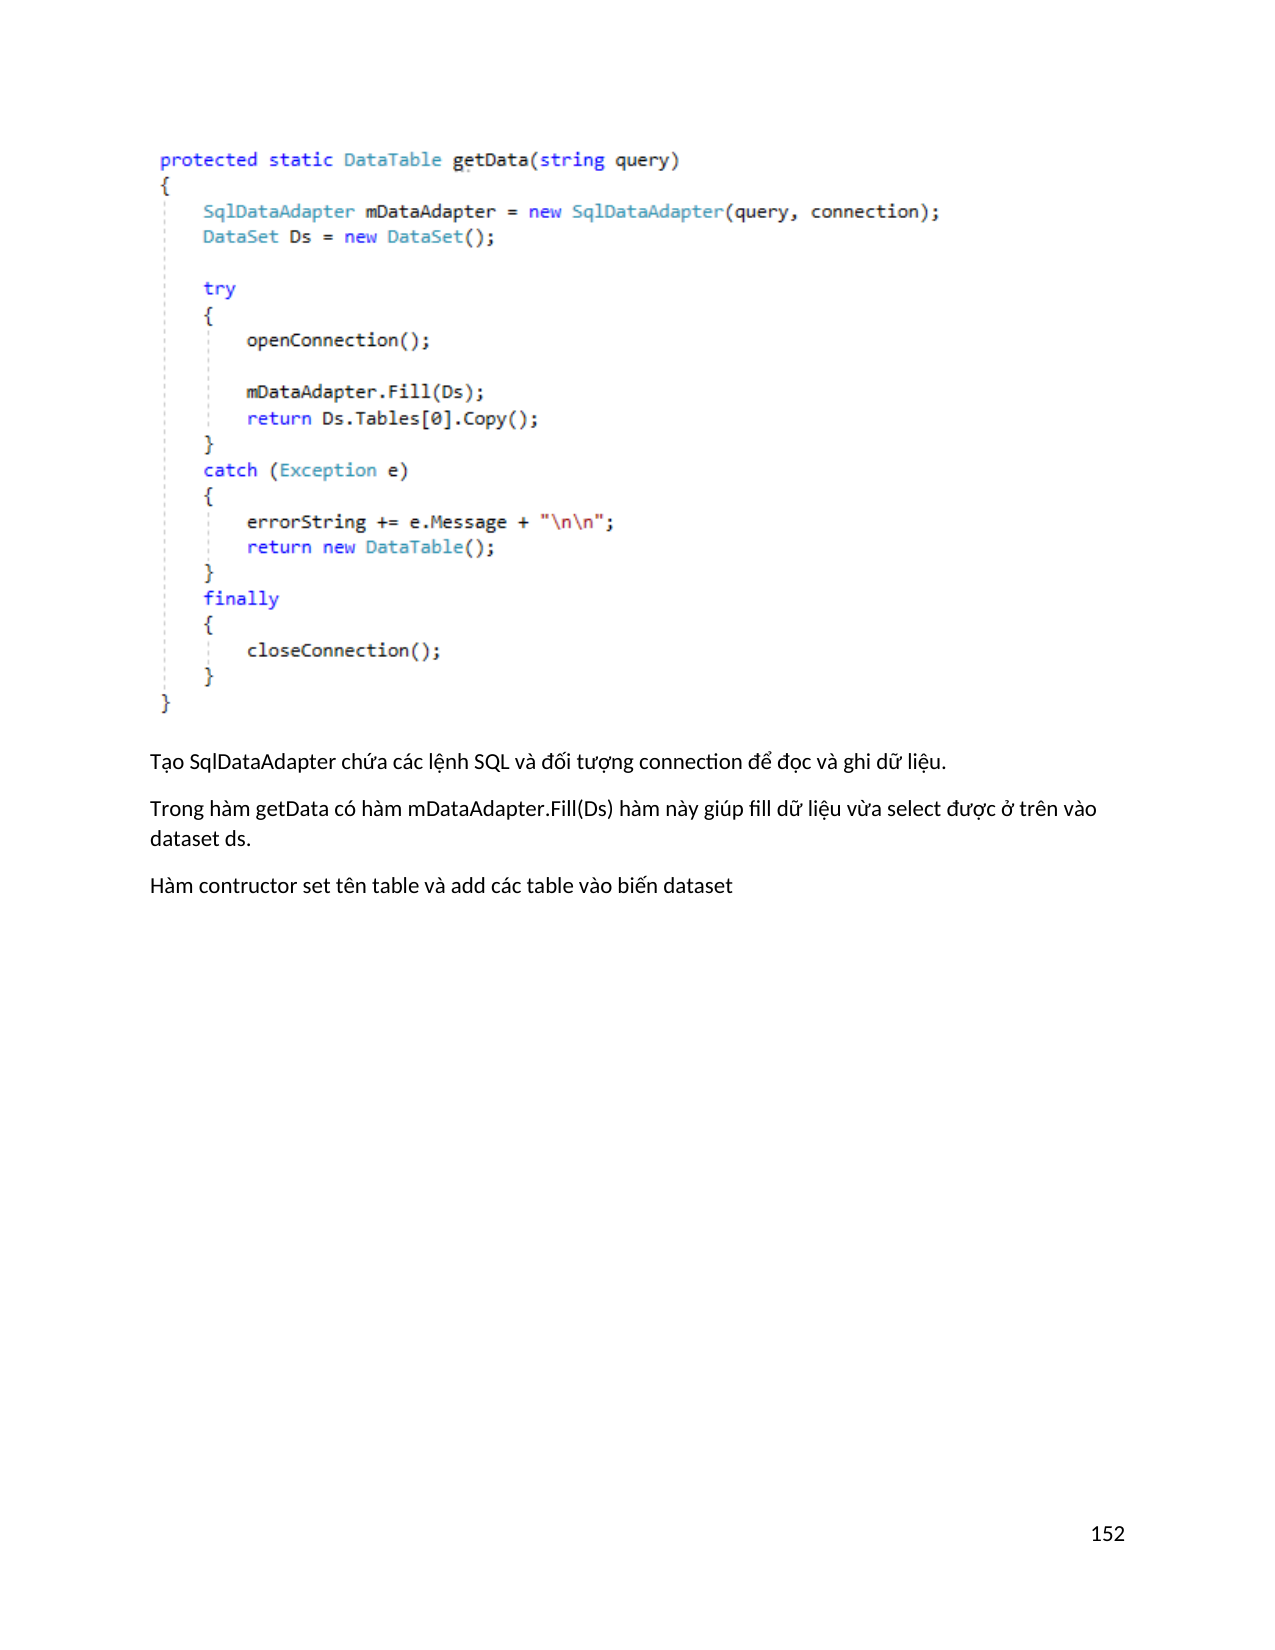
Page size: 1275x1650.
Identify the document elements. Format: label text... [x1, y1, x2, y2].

text Hàm contructor set tên table và add các table vào biến dataset [150, 871, 1125, 899]
picture [150, 150, 962, 729]
text Tạo SqlDataAdapter chứa các lệnh SQL và đối tượng connection để đọc và ghi dữ liệu. [150, 747, 1125, 775]
text Trong hàm getData có hàm mDataAdapter.Fill(Ds) hàm này giúp fill dữ liệu vừa select được ở trên vào dataset ds. [150, 794, 1125, 852]
